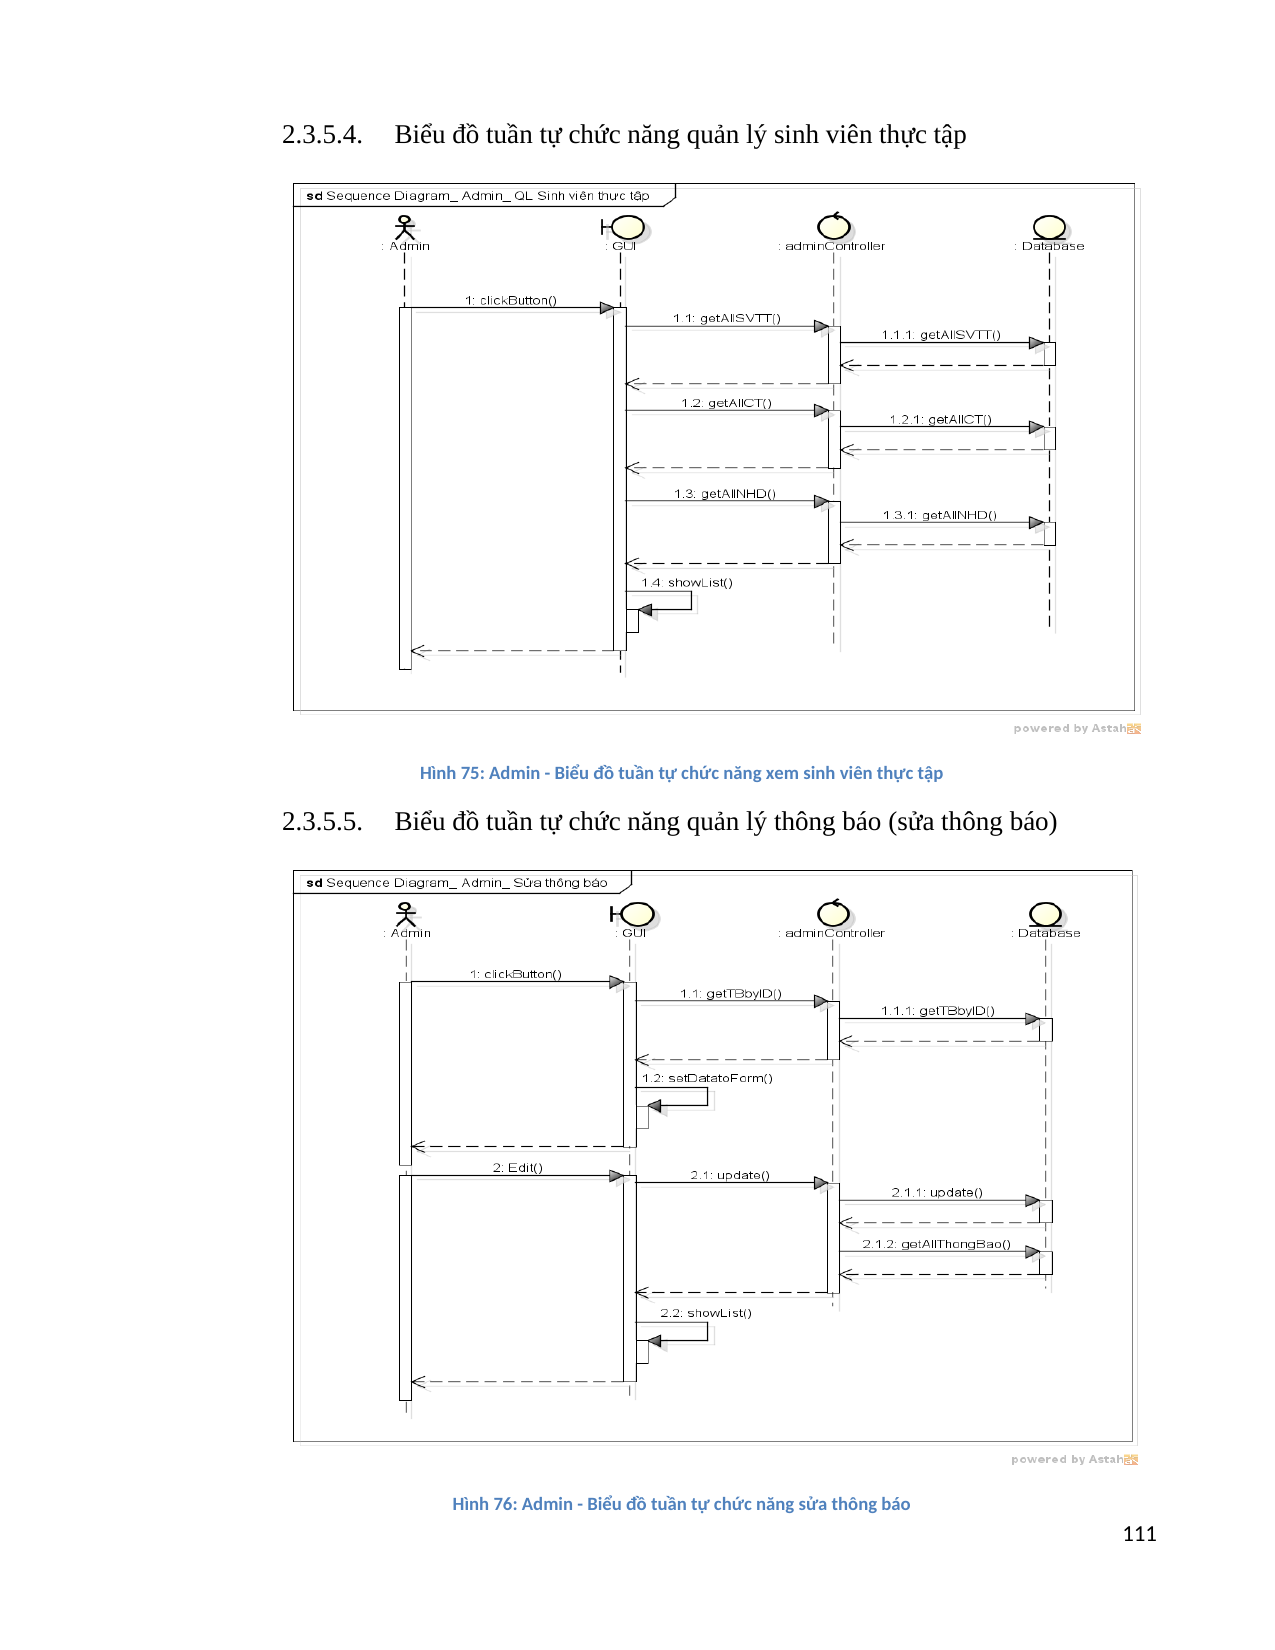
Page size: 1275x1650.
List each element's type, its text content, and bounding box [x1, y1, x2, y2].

picture [281, 861, 1142, 1468]
text Hình 76: Admin - Biểu đồ tuần tự chức năng sửa thông báo [207, 1492, 1157, 1515]
list Biểu đồ tuần tự chức năng quản lý thông báo (sửa thông báo) [282, 805, 1157, 836]
text Hình 75: Admin - Biểu đồ tuần tự chức năng xem sinh viên thực tập [207, 762, 1157, 784]
picture [281, 174, 1145, 737]
list Biểu đồ tuần tự chức năng quản lý sinh viên thực tập [282, 118, 1157, 149]
